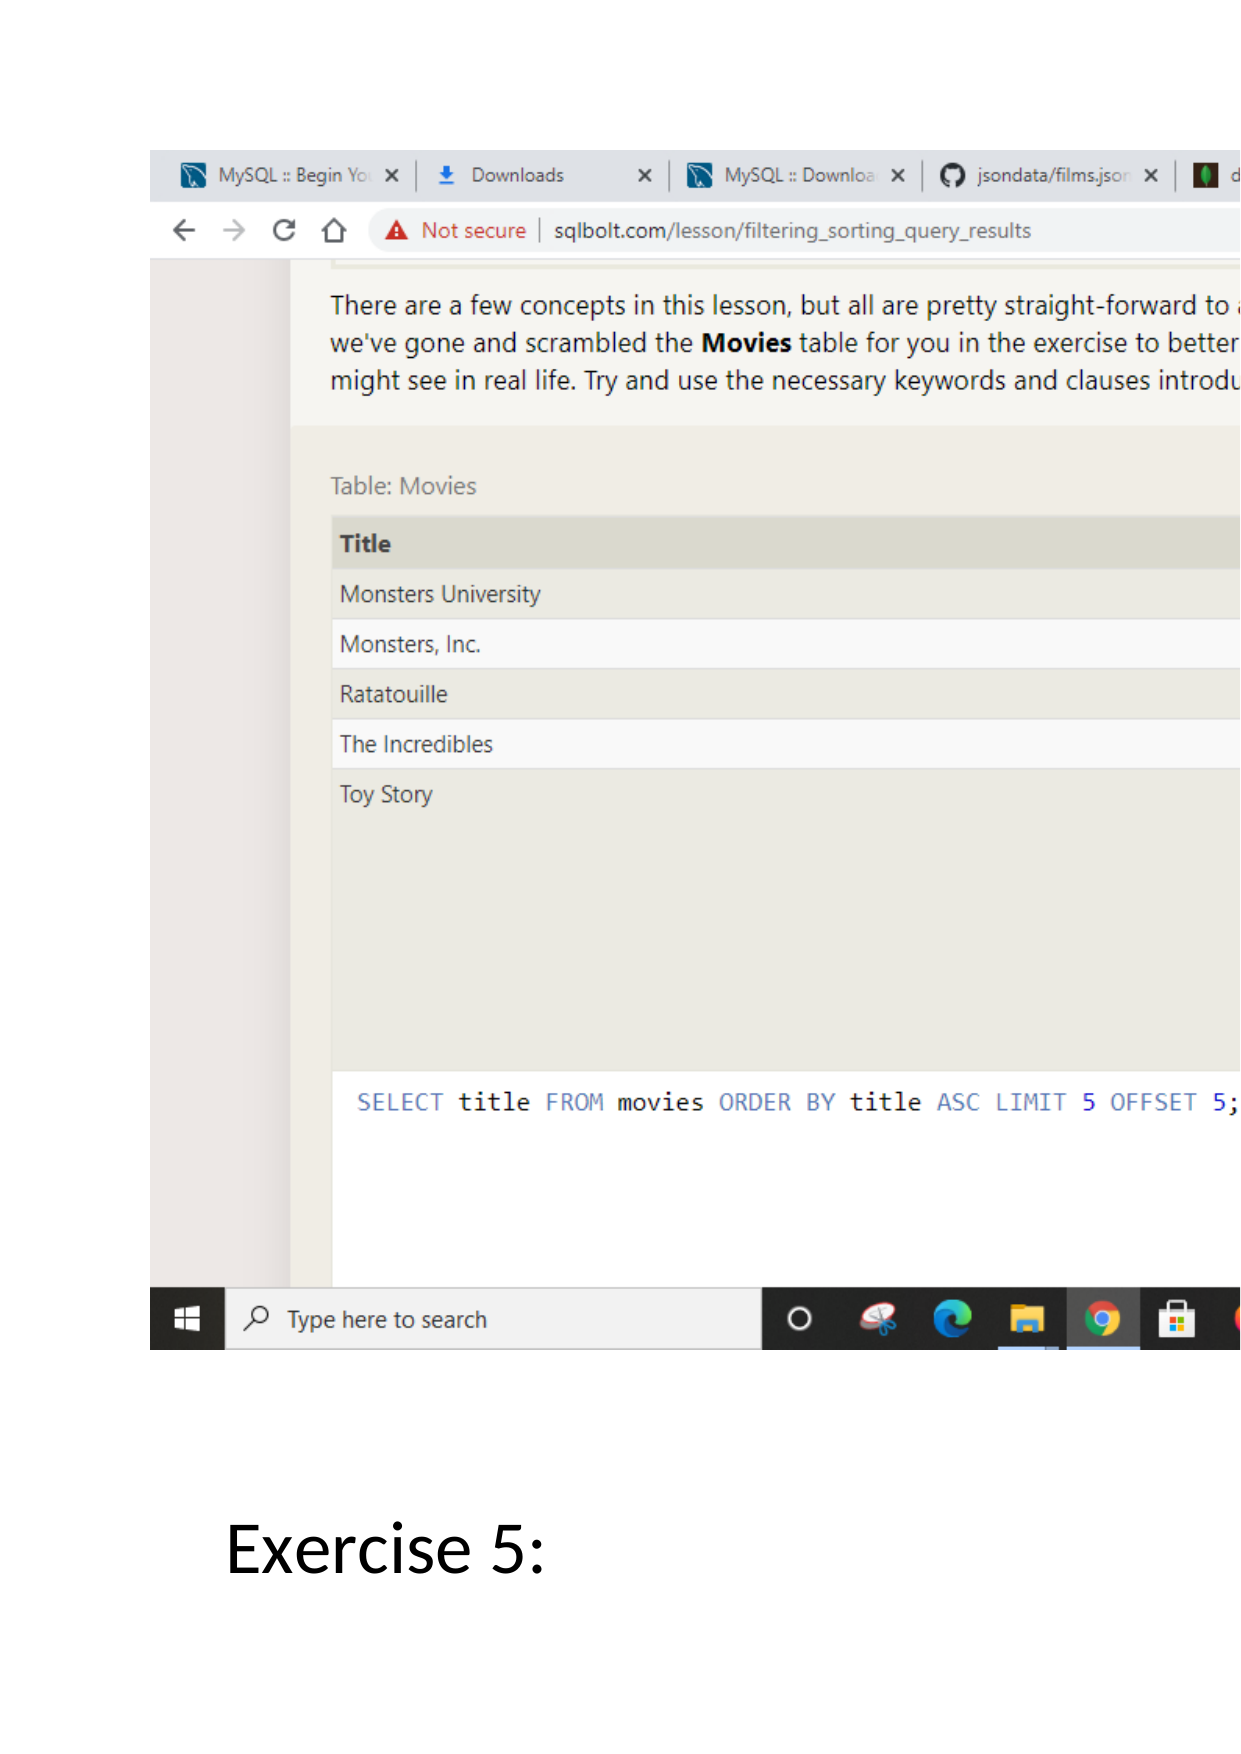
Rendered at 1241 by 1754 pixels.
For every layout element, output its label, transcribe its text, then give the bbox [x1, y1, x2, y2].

text Exercise 5: [150, 1501, 1090, 1593]
picture [150, 150, 1241, 1350]
